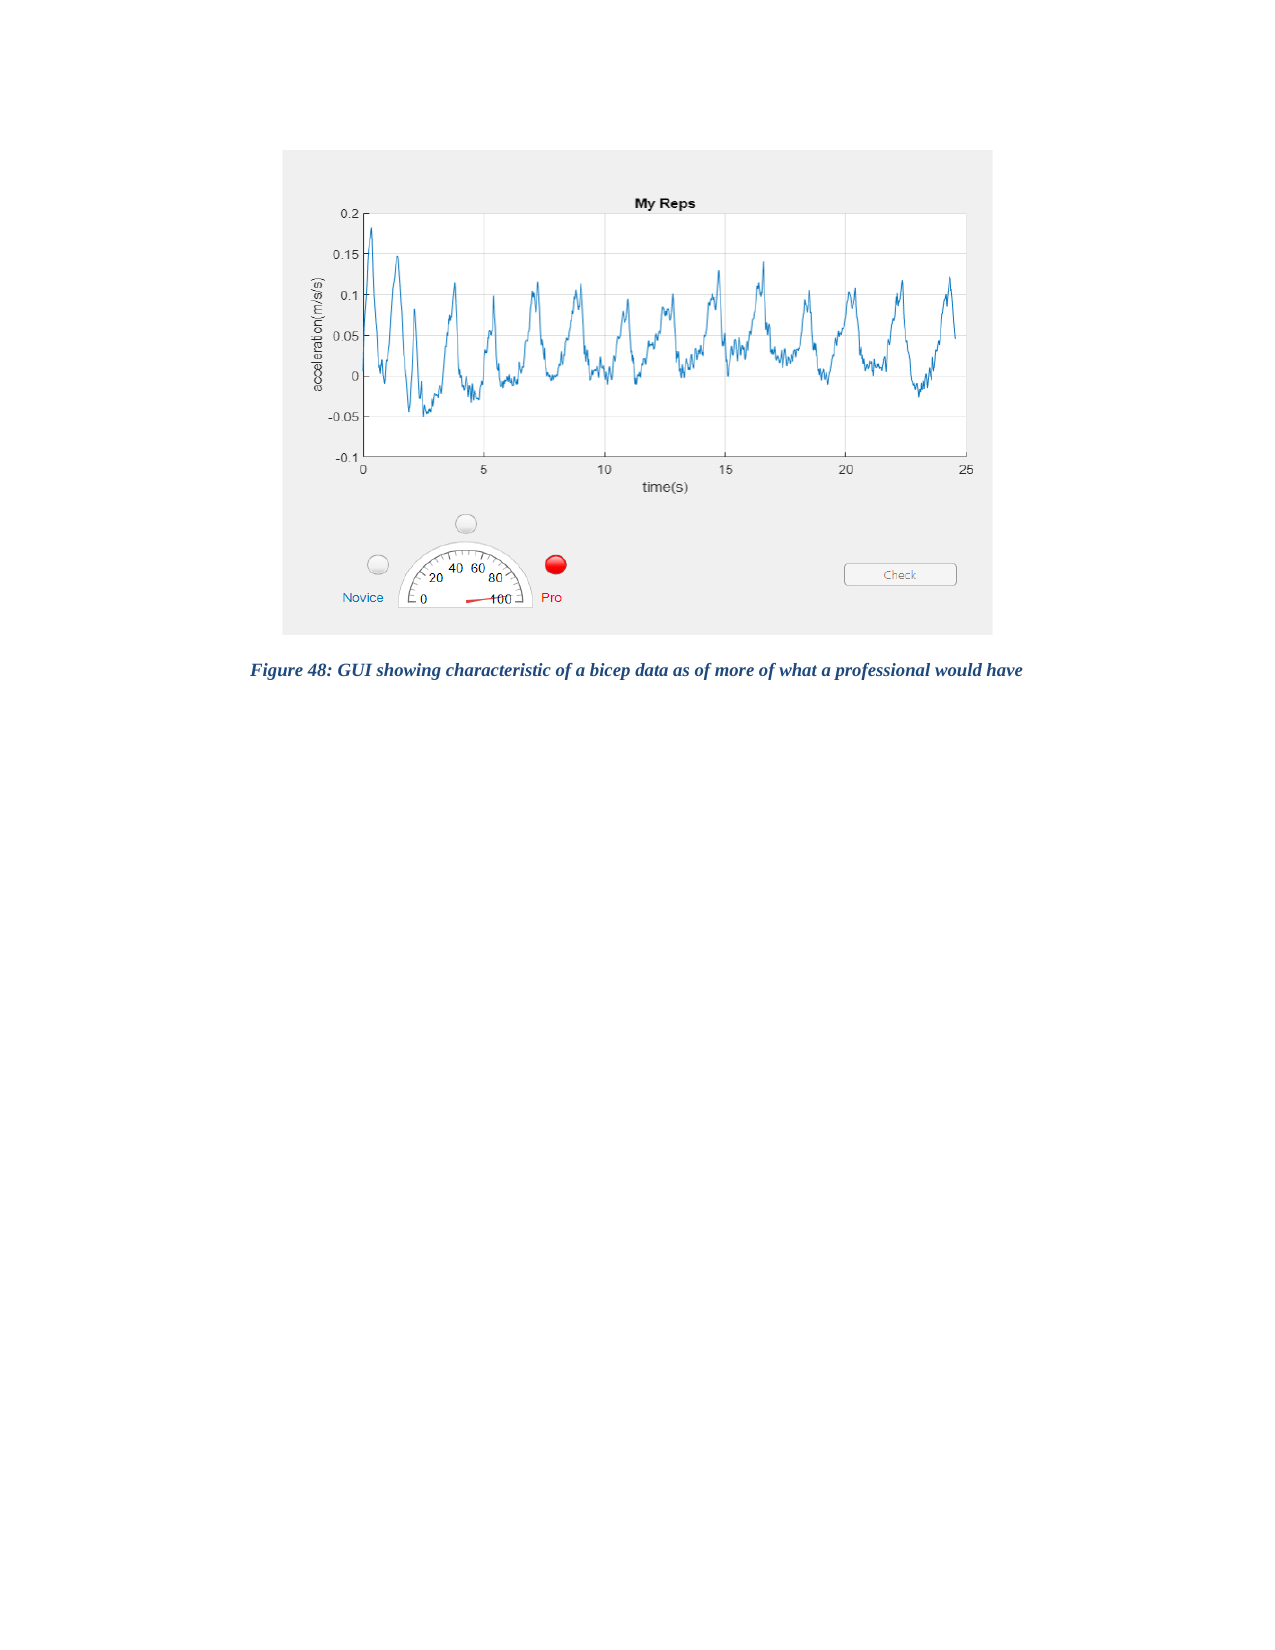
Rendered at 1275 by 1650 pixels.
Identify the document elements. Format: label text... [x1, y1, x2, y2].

text Figure 48: GUI showing characteristic of a bicep data as of more of what a professional would have [150, 659, 1125, 681]
picture [282, 150, 993, 635]
